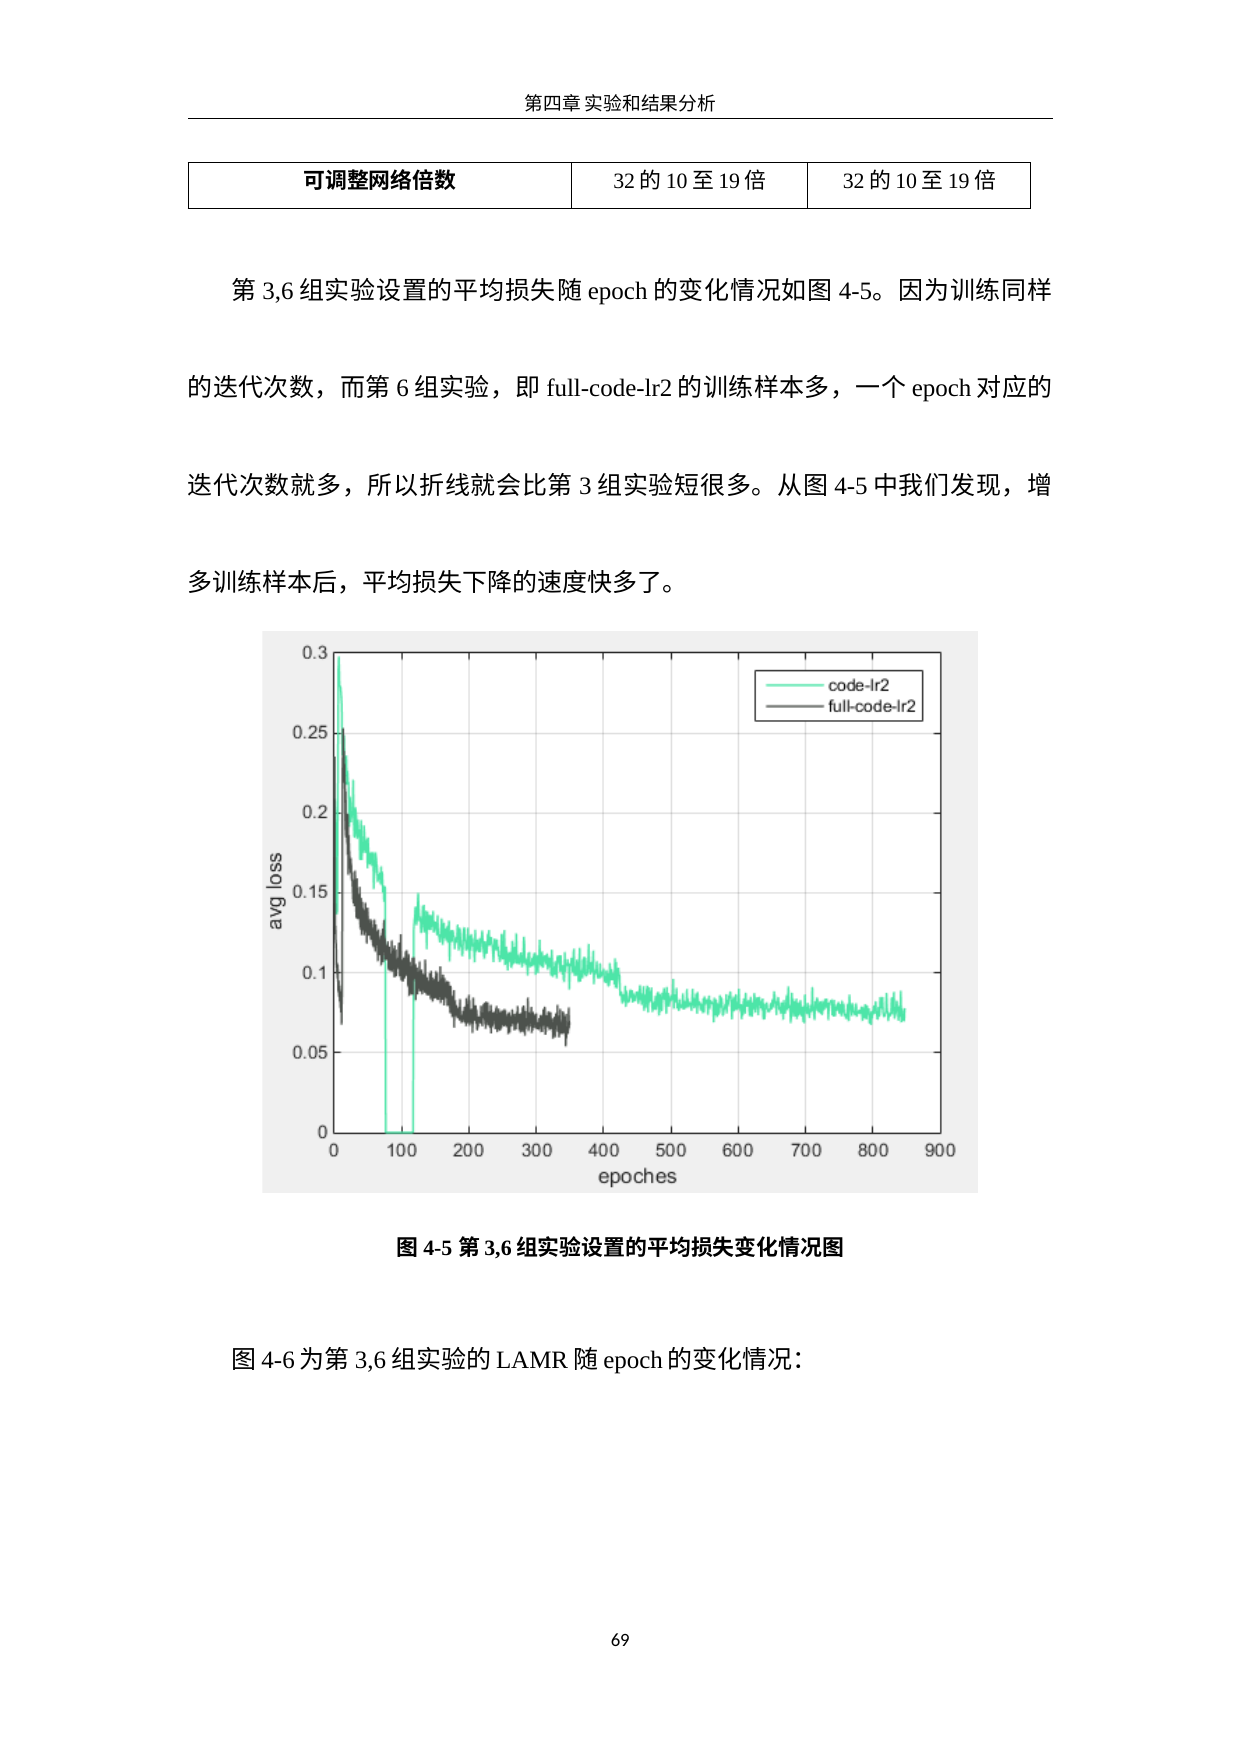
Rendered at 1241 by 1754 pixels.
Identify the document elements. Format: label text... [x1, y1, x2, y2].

table_cell 可调整网络倍数 [189, 163, 571, 208]
table_cell 32的10至19倍 [808, 163, 1030, 208]
text 第3,6组实验设置的平均损失随epoch的变化情况如图4-5。因为训练同样的迭代次数，而第6组实验，即full-code-lr2的训练样本多，一个epoch对应的迭代次数就多，所以折线就会比第3组实验短很多。从图4-5中我们发现，增多训练样本后，平均损失下降的速度快多了。 [187, 256, 1053, 613]
text 图4-6为第3,6组实验的LAMR随epoch的变化情况： [187, 1325, 1053, 1390]
picture [262, 631, 978, 1193]
table_cell 32的10至19倍 [572, 163, 807, 208]
text 图 4-5 第3,6组实验设置的平均损失变化情况图 [187, 1230, 1053, 1262]
